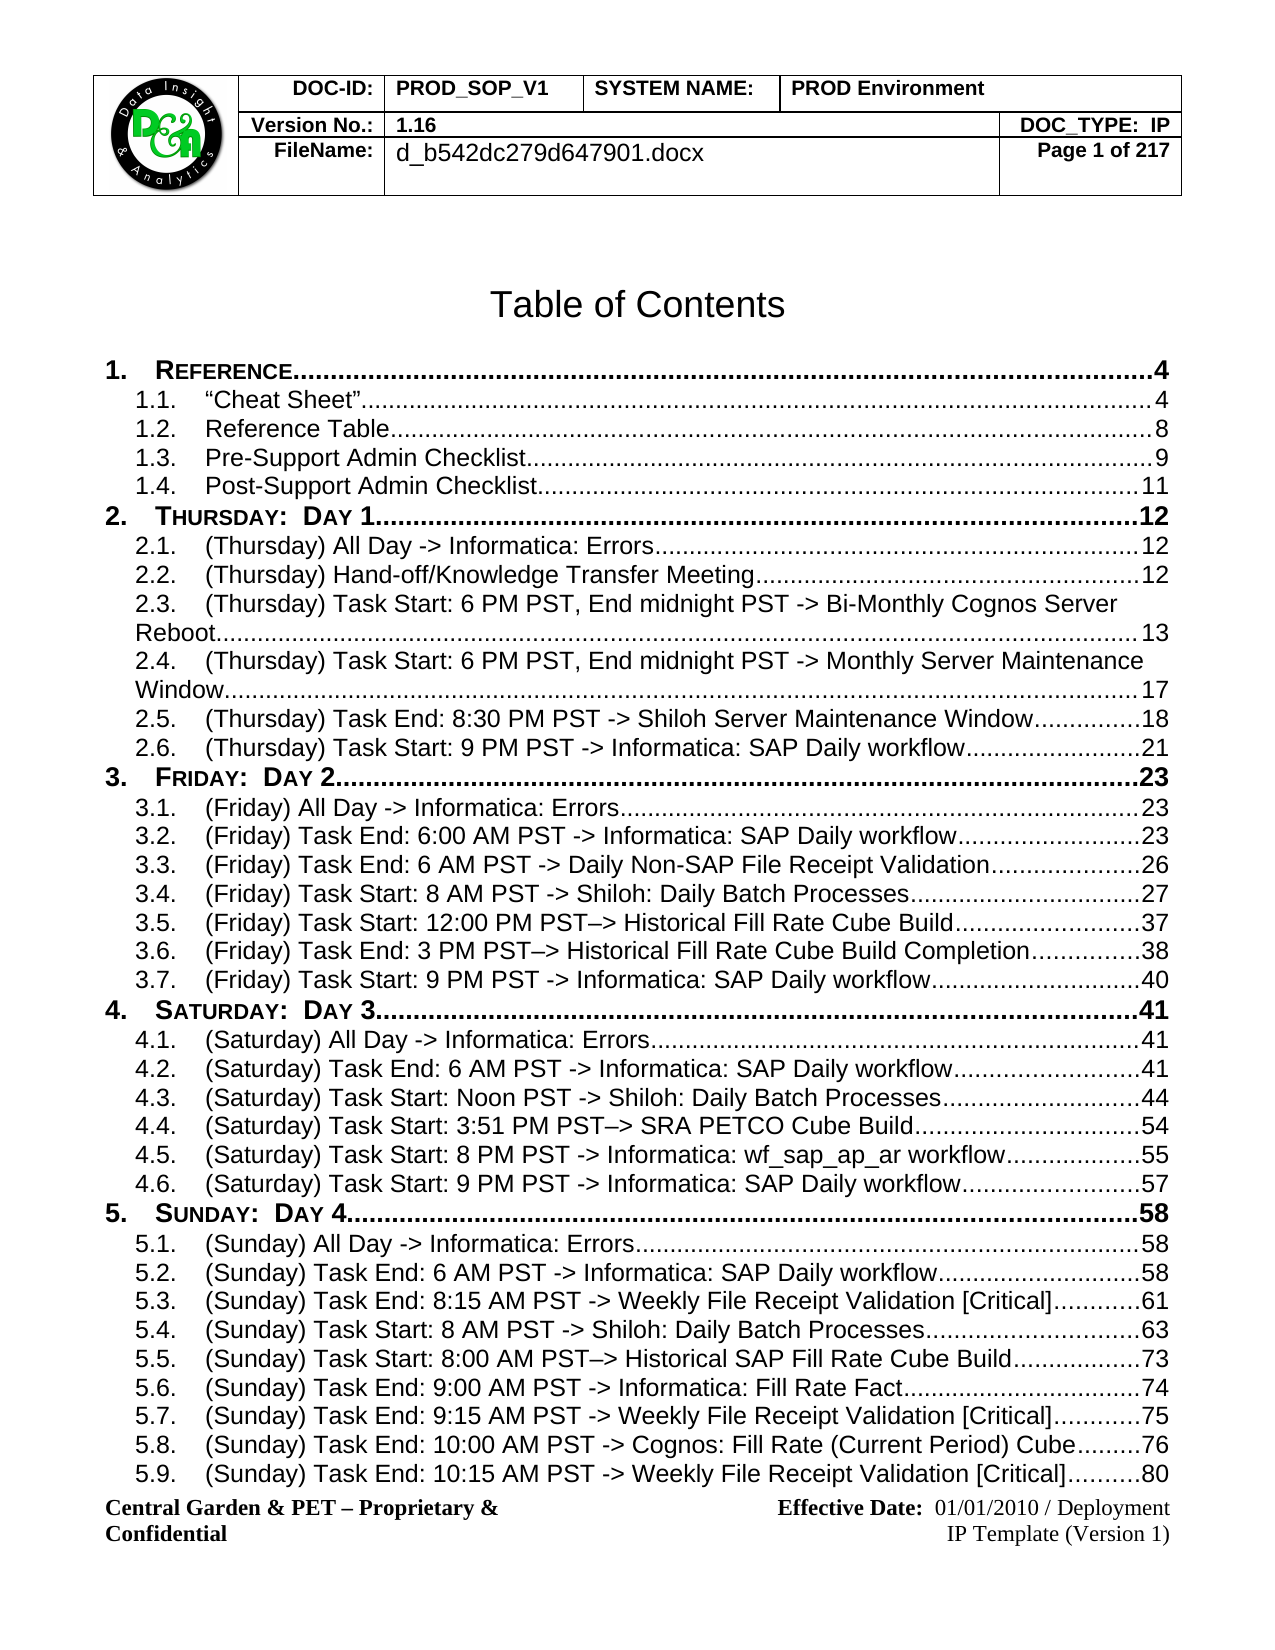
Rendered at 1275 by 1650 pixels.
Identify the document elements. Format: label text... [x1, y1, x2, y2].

text 3.6. (Friday) Task End: 3 PM PST–> Historical Fill Rate Cube Build Completion 38 [135, 936, 1170, 965]
text 1. Reference 4 [105, 354, 1170, 385]
text 3.4. (Friday) Task Start: 8 AM PST -> Shiloh: Daily Batch Processes 27 [135, 879, 1170, 907]
text 2.6. (Thursday) Task Start: 9 PM PST -> Informatica: SAP Daily workflow 21 [135, 732, 1170, 761]
text 5. Sunday: Day 4 58 [105, 1197, 1170, 1229]
text 1.4. Post-Support Admin Checklist 11 [135, 471, 1170, 500]
text 4.1. (Saturday) All Day -> Informatica: Errors 41 [135, 1025, 1170, 1054]
text 1.2. Reference Table 8 [135, 414, 1170, 442]
text 4.6. (Saturday) Task Start: 9 PM PST -> Informatica: SAP Daily workflow 57 [135, 1169, 1170, 1197]
picture [108, 76, 227, 195]
text 3.7. (Friday) Task Start: 9 PM PST -> Informatica: SAP Daily workflow 40 [135, 965, 1170, 994]
text 4. Saturday: Day 3 41 [105, 994, 1170, 1025]
text 2.4. (Thursday) Task Start: 6 PM PST, End midnight PST -> Monthly Server Maintenance Window 17 [135, 646, 1170, 704]
text 5.9. (Sunday) Task End: 10:15 AM PST -> Weekly File Receipt Validation [Critical] 80 [135, 1459, 1170, 1487]
text 2.2. (Thursday) Hand-off/Knowledge Transfer Meeting 12 [135, 560, 1170, 589]
text 4.5. (Saturday) Task Start: 8 PM PST -> Informatica: wf_sap_ap_ar workflow 55 [135, 1140, 1170, 1169]
text 3. Friday: Day 2 23 [105, 761, 1170, 792]
text 1.3. Pre-Support Admin Checklist 9 [135, 442, 1170, 471]
text 3.2. (Friday) Task End: 6:00 AM PST -> Informatica: SAP Daily workflow 23 [135, 821, 1170, 850]
text 4.4. (Saturday) Task Start: 3:51 PM PST–> SRA PETCO Cube Build 54 [135, 1111, 1170, 1140]
text 2. Thursday: Day 1 12 [105, 500, 1170, 531]
text 4.3. (Saturday) Task Start: Noon PST -> Shiloh: Daily Batch Processes 44 [135, 1082, 1170, 1111]
text 3.1. (Friday) All Day -> Informatica: Errors 23 [135, 792, 1170, 821]
text 5.3. (Sunday) Task End: 8:15 AM PST -> Weekly File Receipt Validation [Critical] 61 [135, 1286, 1170, 1315]
text 1.1. “Cheat Sheet” 4 [135, 385, 1170, 414]
text 2.5. (Thursday) Task End: 8:30 PM PST -> Shiloh Server Maintenance Window 18 [135, 704, 1170, 732]
text Table of Contents [105, 282, 1170, 325]
text 4.2. (Saturday) Task End: 6 AM PST -> Informatica: SAP Daily workflow 41 [135, 1054, 1170, 1082]
text 5.2. (Sunday) Task End: 6 AM PST -> Informatica: SAP Daily workflow 58 [135, 1257, 1170, 1286]
text 5.6. (Sunday) Task End: 9:00 AM PST -> Informatica: Fill Rate Fact 74 [135, 1372, 1170, 1401]
text 5.5. (Sunday) Task Start: 8:00 AM PST–> Historical SAP Fill Rate Cube Build 73 [135, 1344, 1170, 1372]
text 5.8. (Sunday) Task End: 10:00 AM PST -> Cognos: Fill Rate (Current Period) Cube 76 [135, 1430, 1170, 1459]
text 5.1. (Sunday) All Day -> Informatica: Errors 58 [135, 1229, 1170, 1257]
text 5.4. (Sunday) Task Start: 8 AM PST -> Shiloh: Daily Batch Processes 63 [135, 1315, 1170, 1344]
text 3.5. (Friday) Task Start: 12:00 PM PST–> Historical Fill Rate Cube Build 37 [135, 907, 1170, 936]
text 2.1. (Thursday) All Day -> Informatica: Errors 12 [135, 531, 1170, 560]
text 3.3. (Friday) Task End: 6 AM PST -> Daily Non-SAP File Receipt Validation 26 [135, 850, 1170, 879]
text 2.3. (Thursday) Task Start: 6 PM PST, End midnight PST -> Bi-Monthly Cognos Server Reboot 13 [135, 589, 1170, 646]
text 5.7. (Sunday) Task End: 9:15 AM PST -> Weekly File Receipt Validation [Critical] 75 [135, 1401, 1170, 1430]
